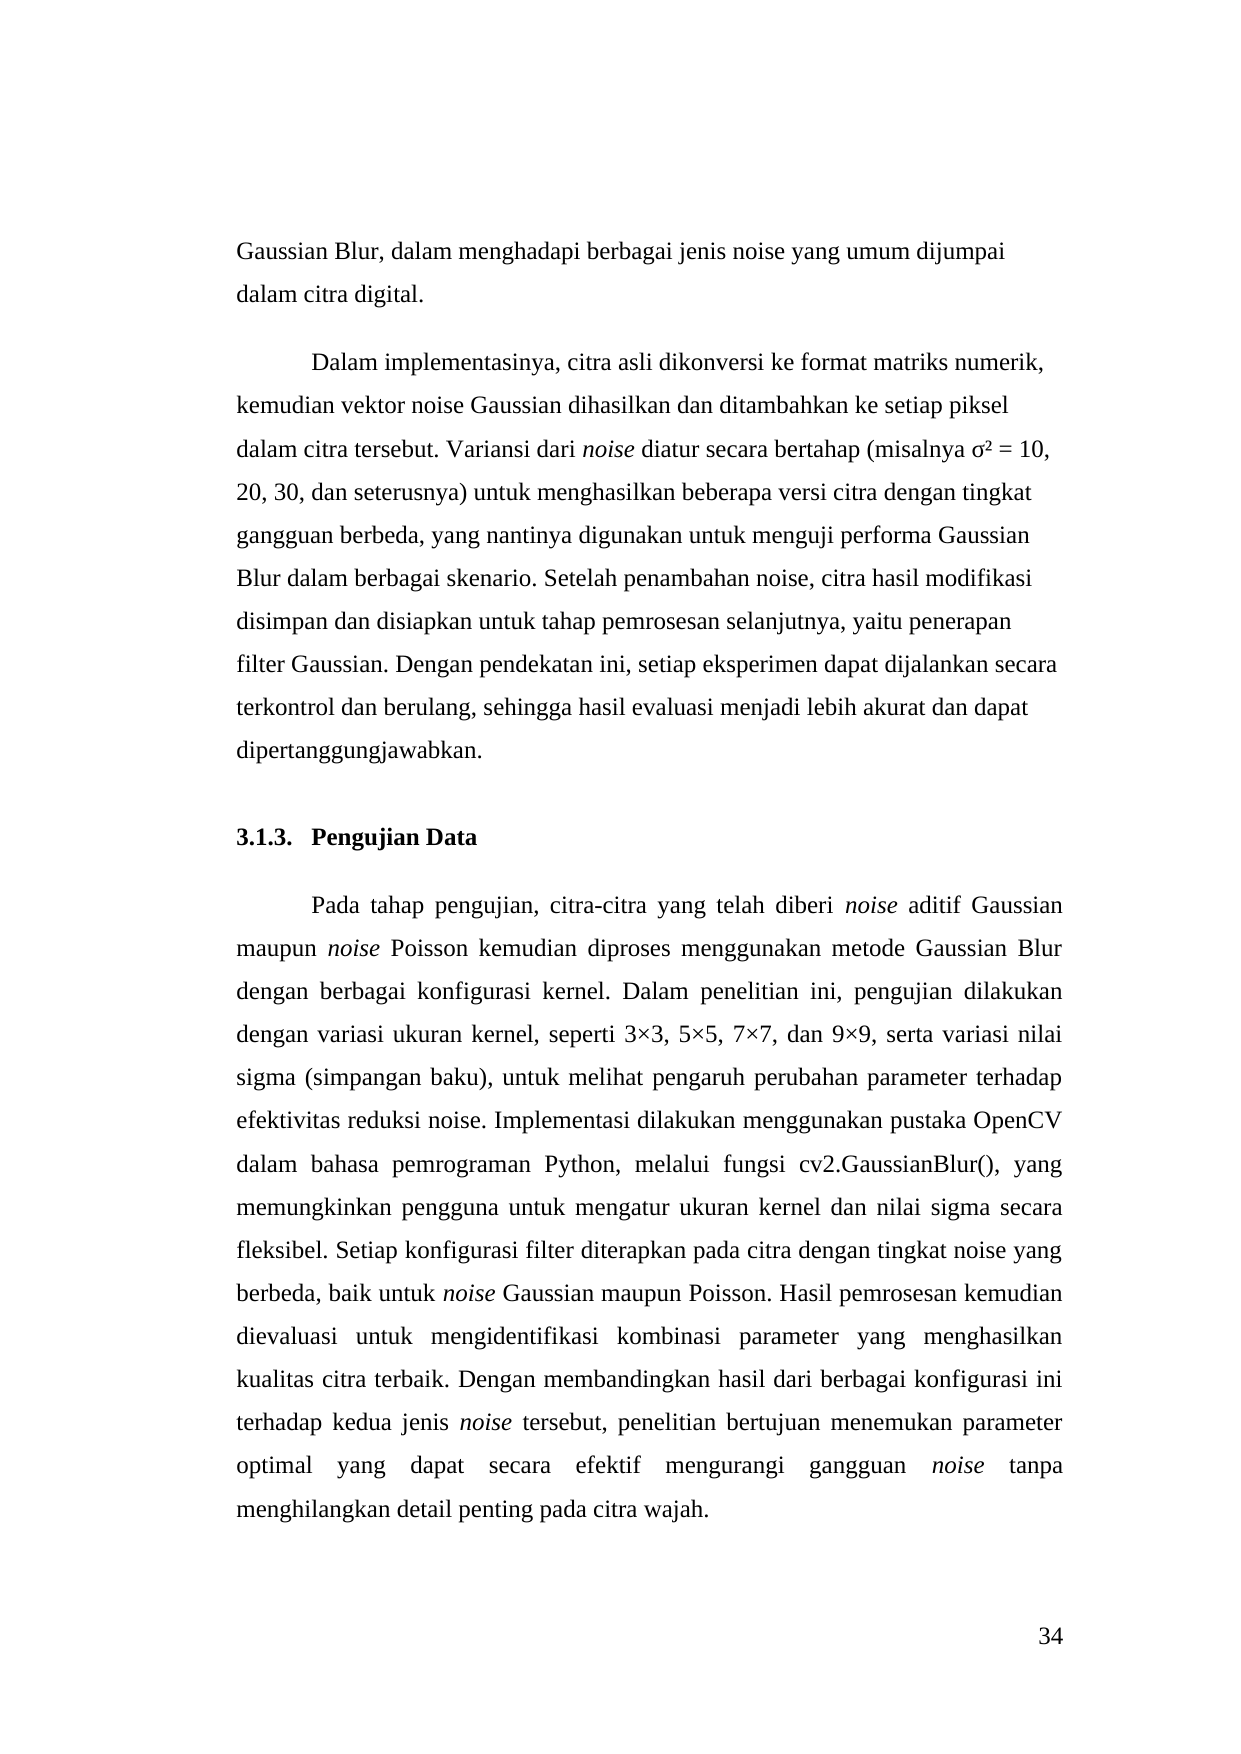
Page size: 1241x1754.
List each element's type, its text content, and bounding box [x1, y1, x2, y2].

text Pada tahap pengujian, citra-citra yang telah diberi noise aditif Gaussian maupun noise Poisson kemudian diproses menggunakan metode Gaussian Blur dengan berbagai konfigurasi kernel. Dalam penelitian ini, pengujian dilakukan dengan variasi ukuran kernel, seperti 3×3, 5×5, 7×7, dan 9×9, serta variasi nilai sigma (simpangan baku), untuk melihat pengaruh perubahan parameter terhadap efektivitas reduksi noise. Implementasi dilakukan menggunakan pustaka OpenCV dalam bahasa pemrograman Python, melalui fungsi cv2.GaussianBlur(), yang memungkinkan pengguna untuk mengatur ukuran kernel dan nilai sigma secara fleksibel. Setiap konfigurasi filter diterapkan pada citra dengan tingkat noise yang berbeda, baik untuk noise Gaussian maupun Poisson. Hasil pemrosesan kemudian dievaluasi untuk mengidentifikasi kombinasi parameter yang menghasilkan kualitas citra terbaik. Dengan membandingkan hasil dari berbagai konfigurasi ini terhadap kedua jenis noise tersebut, penelitian bertujuan menemukan parameter optimal yang dapat secara efektif mengurangi gangguan noise tanpa menghilangkan detail penting pada citra wajah. [236, 890, 1063, 1522]
text Dalam implementasinya, citra asli dikonversi ke format matriks numerik, kemudian vektor noise Gaussian dihasilkan dan ditambahkan ke setiap piksel dalam citra tersebut. Variansi dari noise diatur secara bertahap (misalnya σ² = 10, 20, 30, dan seterusnya) untuk menghasilkan beberapa versi citra dengan tingkat gangguan berbeda, yang nantinya digunakan untuk menguji performa Gaussian Blur dalam berbagai skenario. Setelah penambahan noise, citra hasil modifikasi disimpan dan disiapkan untuk tahap pemrosesan selanjutnya, yaitu penerapan filter Gaussian. Dengan pendekatan ini, setiap eksperimen dapat dijalankan secara terkontrol dan berulang, sehingga hasil evaluasi menjadi lebih akurat dan dapat dipertanggungjawabkan. [236, 347, 1063, 764]
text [236, 236, 1063, 308]
list Pengujian Data [236, 822, 1063, 851]
